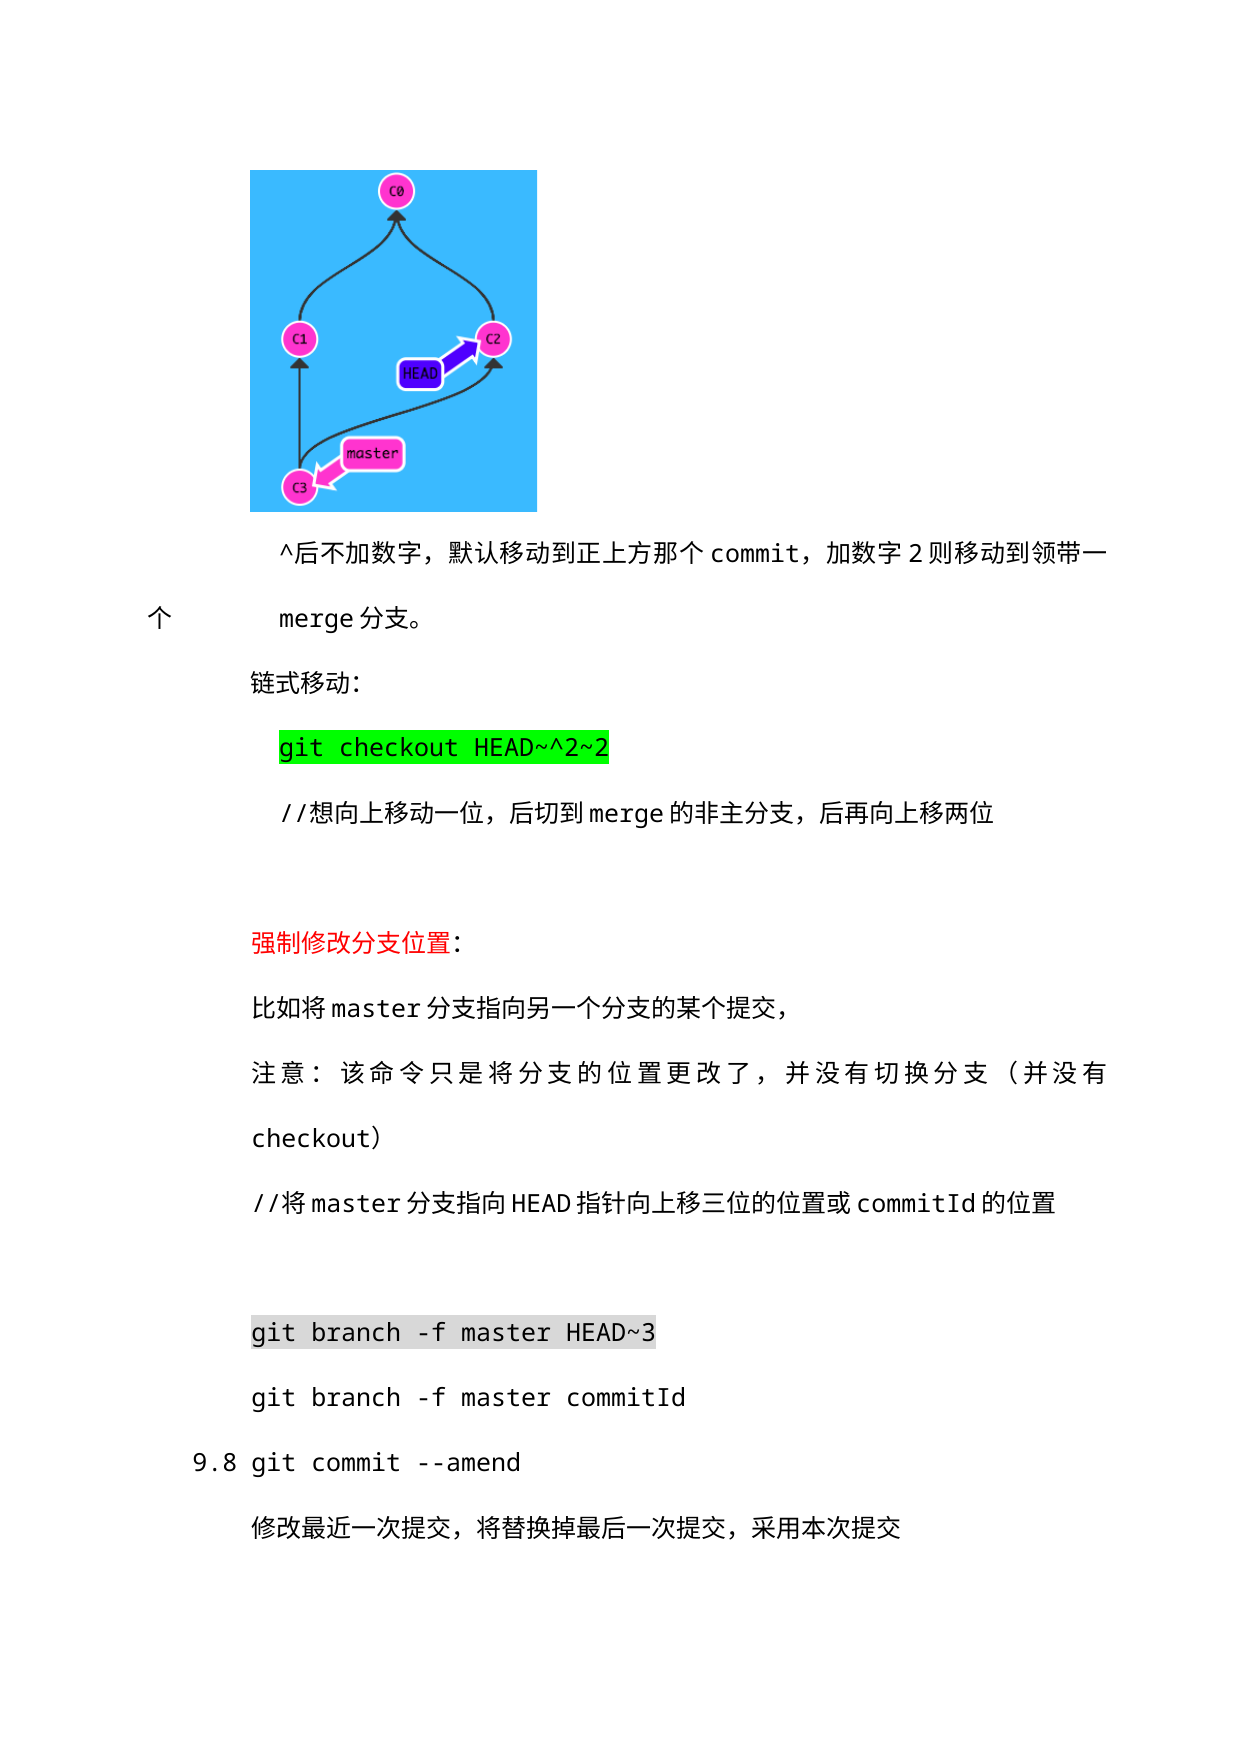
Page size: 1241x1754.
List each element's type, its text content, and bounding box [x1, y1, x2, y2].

picture [250, 170, 538, 512]
text 链式移动： [148, 649, 1107, 714]
text ^后不加数字，默认移动到正上方那个commit，加数字2则移动到领带一个 merge分支。 [148, 519, 1107, 649]
text git checkout HEAD~^2~2 [148, 714, 1107, 779]
list 强制修改分支位置： [251, 909, 1107, 974]
text git branch -f master HEAD~3 [207, 1299, 1107, 1364]
text //想向上移动一位，后切到merge的非主分支，后再向上移两位 [148, 779, 1107, 844]
list git commit --amend [192, 1429, 1107, 1494]
text git branch -f master commitId [207, 1364, 1107, 1429]
list 修改最近一次提交，将替换掉最后一次提交，采用本次提交 [251, 1494, 1107, 1559]
list 比如将master分支指向另一个分支的某个提交， [251, 974, 1107, 1039]
text //将master分支指向HEAD指针向上移三位的位置或commitId的位置 [207, 1169, 1107, 1234]
list 注意：该命令只是将分支的位置更改了，并没有切换分支（并没有checkout） [251, 1039, 1107, 1169]
